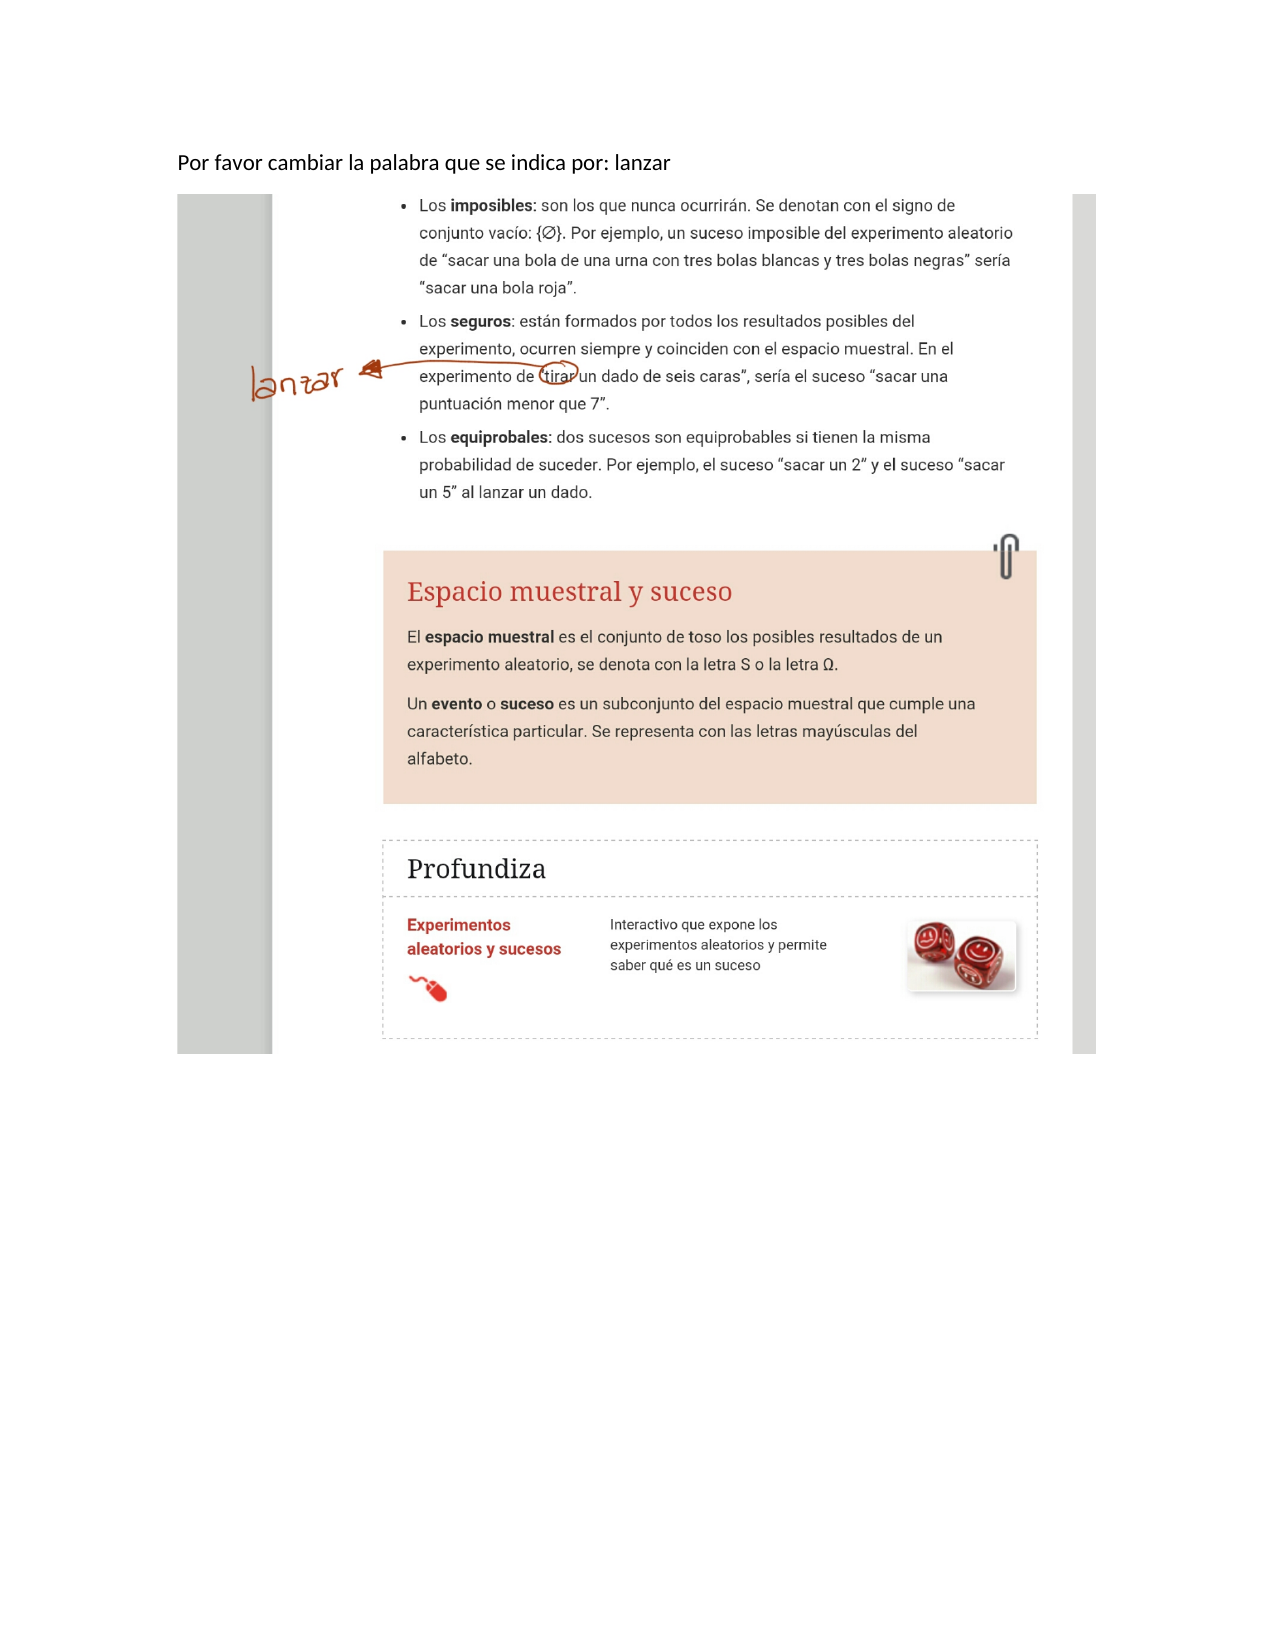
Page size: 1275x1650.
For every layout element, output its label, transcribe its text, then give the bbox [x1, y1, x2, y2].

picture [177, 194, 1096, 1054]
text Por favor cambiar la palabra que se indica por: lanzar [177, 148, 1098, 176]
